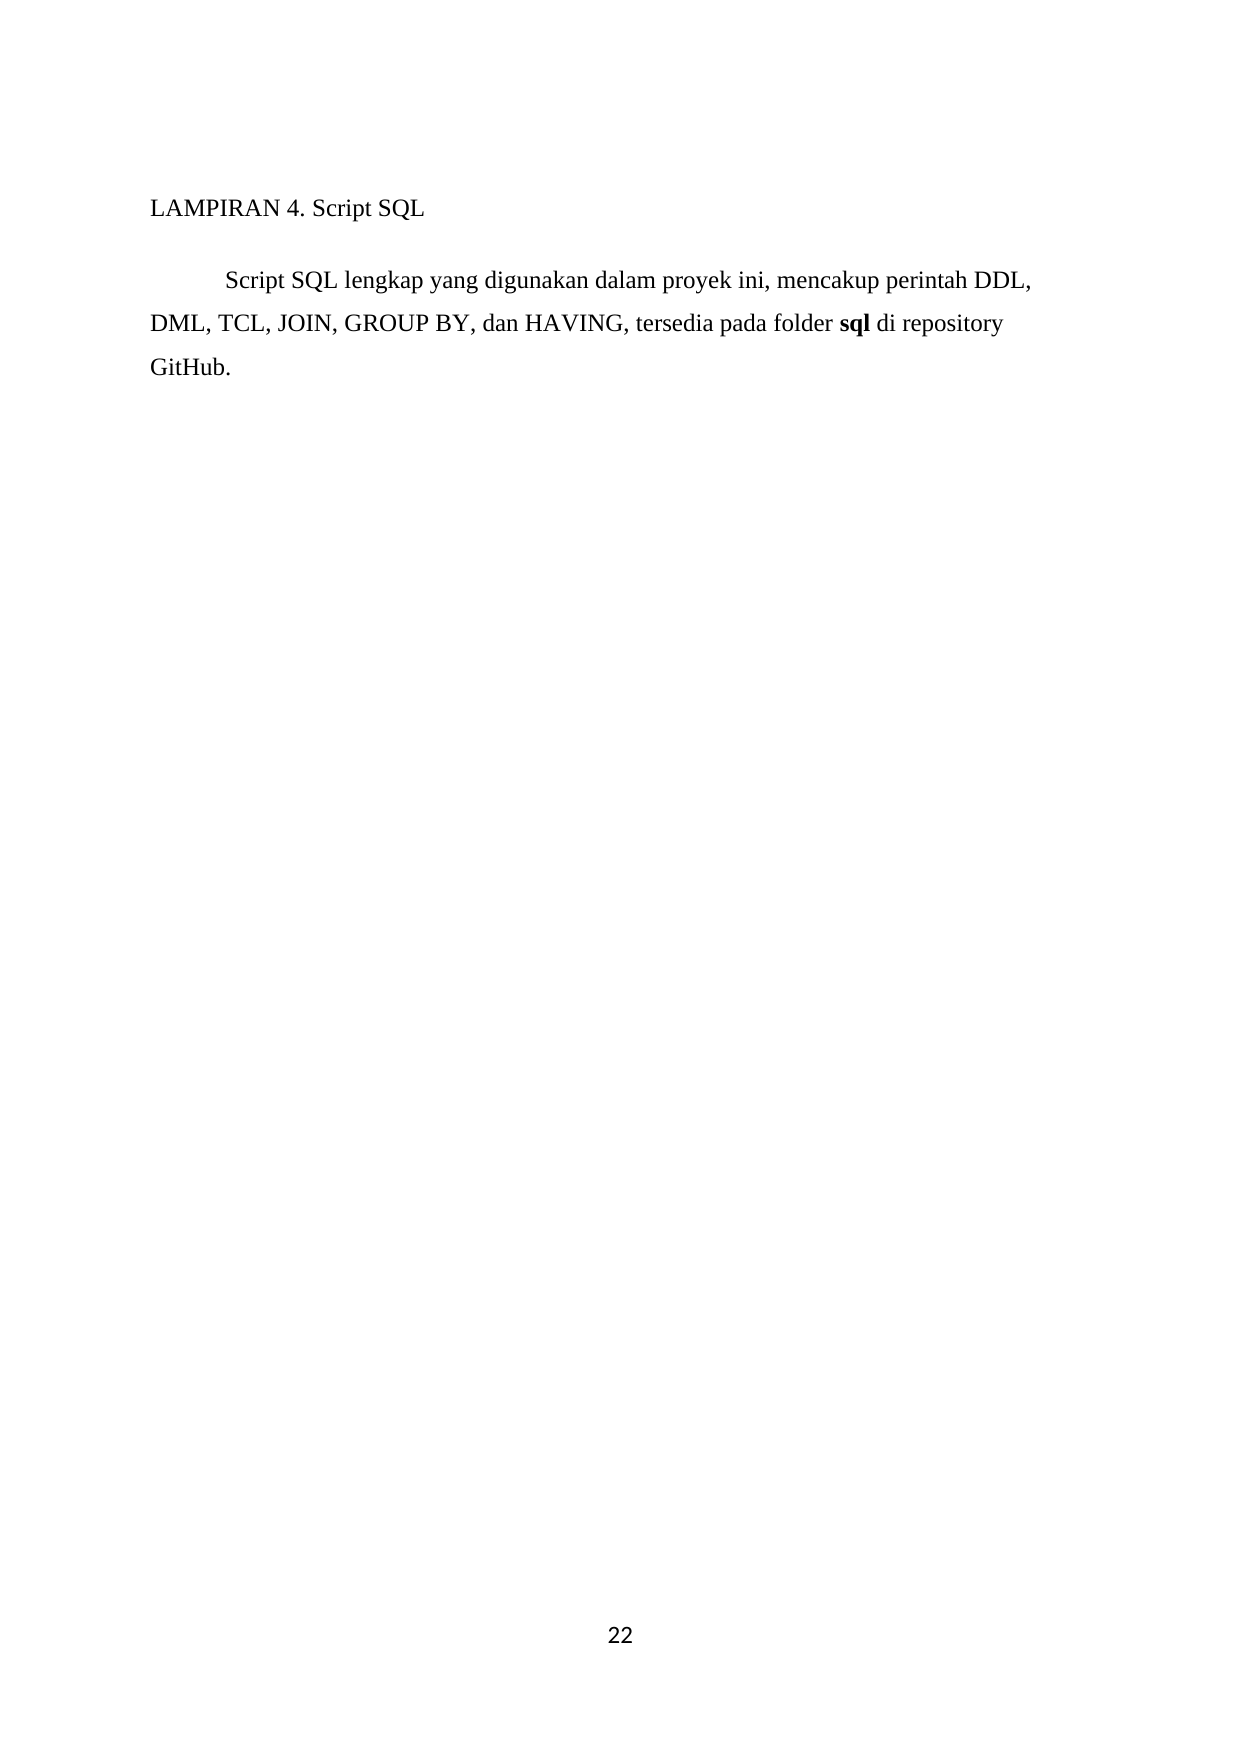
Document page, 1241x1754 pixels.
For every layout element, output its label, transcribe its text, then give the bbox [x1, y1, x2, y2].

text Script SQL lengkap yang digunakan dalam proyek ini, mencakup perintah DDL, DML, TCL, JOIN, GROUP BY, dan HAVING, tersedia pada folder sql di repository GitHub. [150, 265, 1090, 380]
text LAMPIRAN 4. Script SQL [150, 150, 1090, 222]
